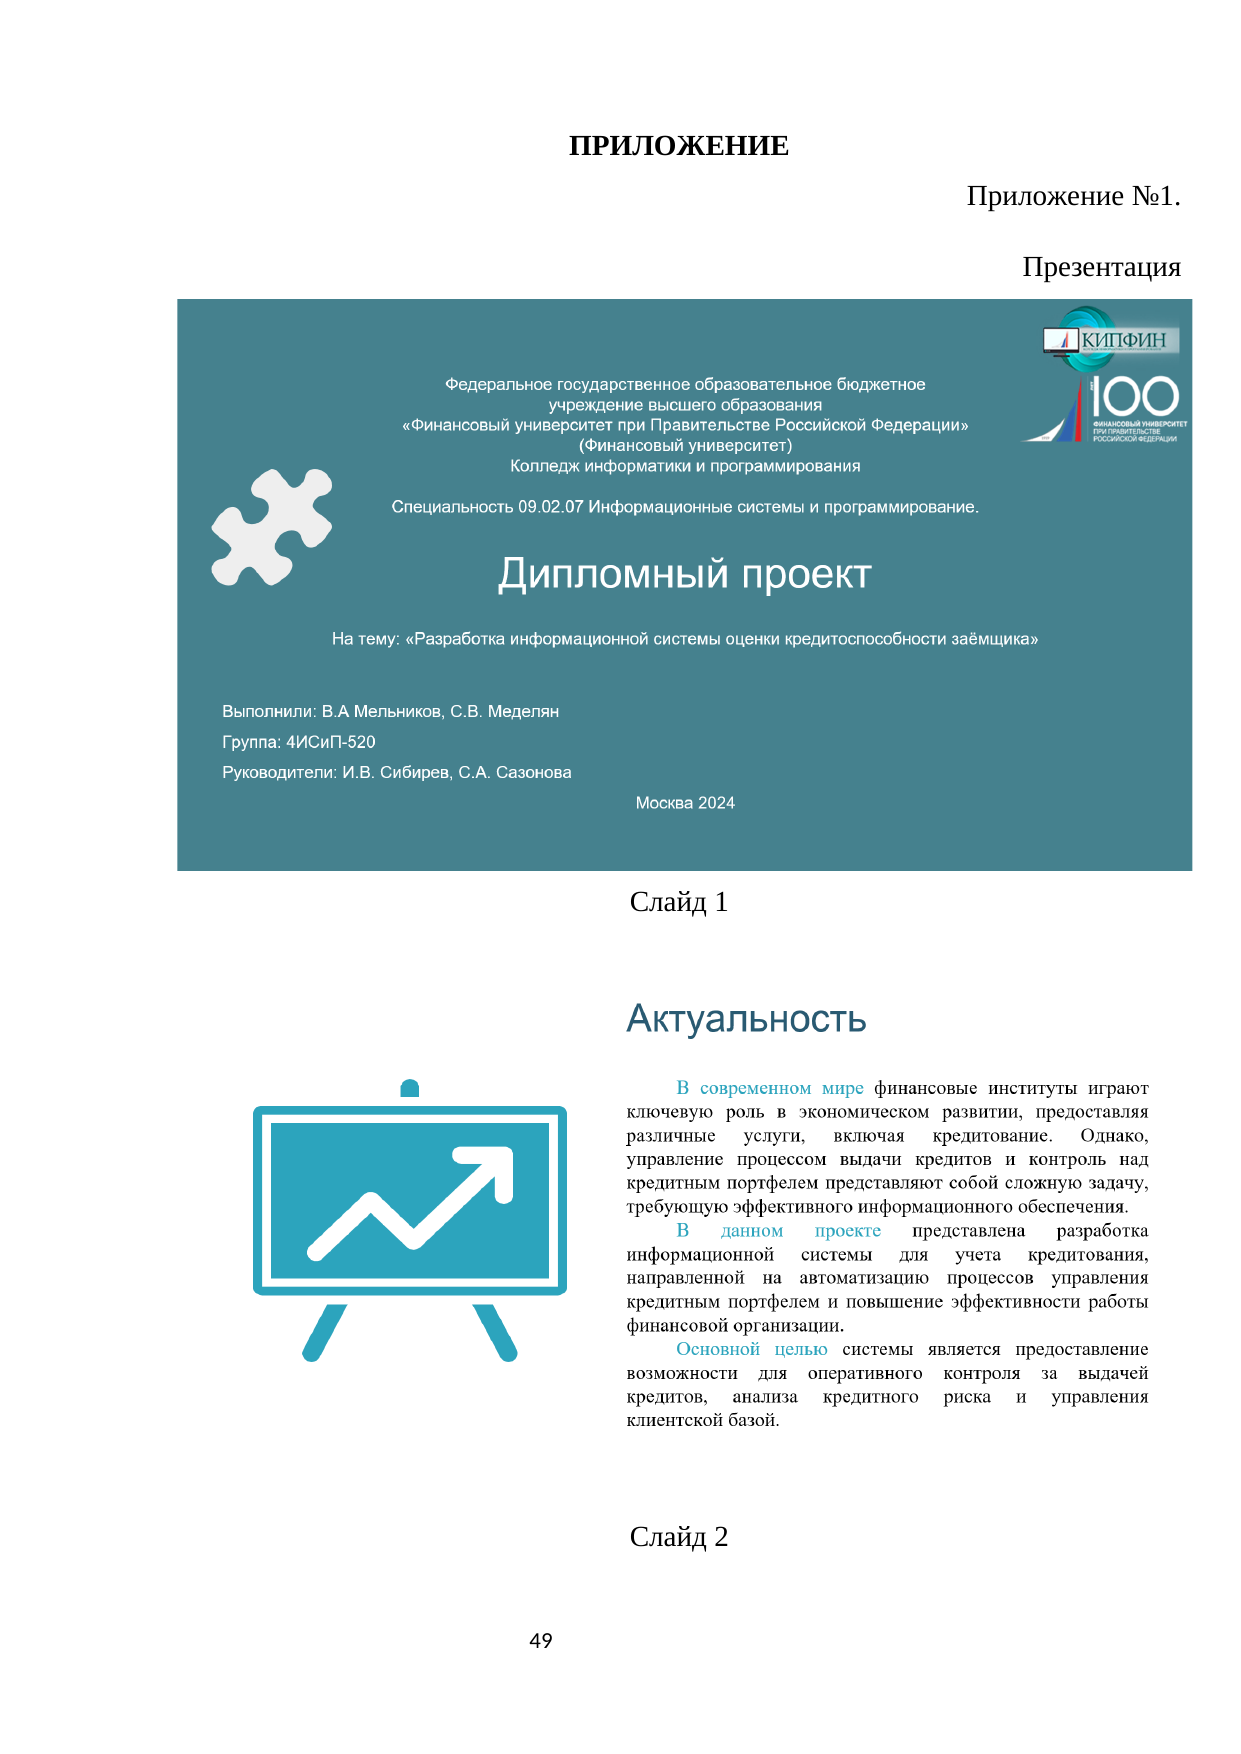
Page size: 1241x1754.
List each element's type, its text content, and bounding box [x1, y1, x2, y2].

text Приложение №1. [183, 178, 1181, 212]
subtitle ПРИЛОЖЕНИЕ [177, 128, 1181, 161]
text Слайд 2 [177, 1519, 1181, 1553]
text Слайд 1 [177, 884, 1181, 918]
picture [177, 934, 1193, 1506]
picture [177, 299, 1193, 871]
text Презентация [177, 249, 1181, 283]
